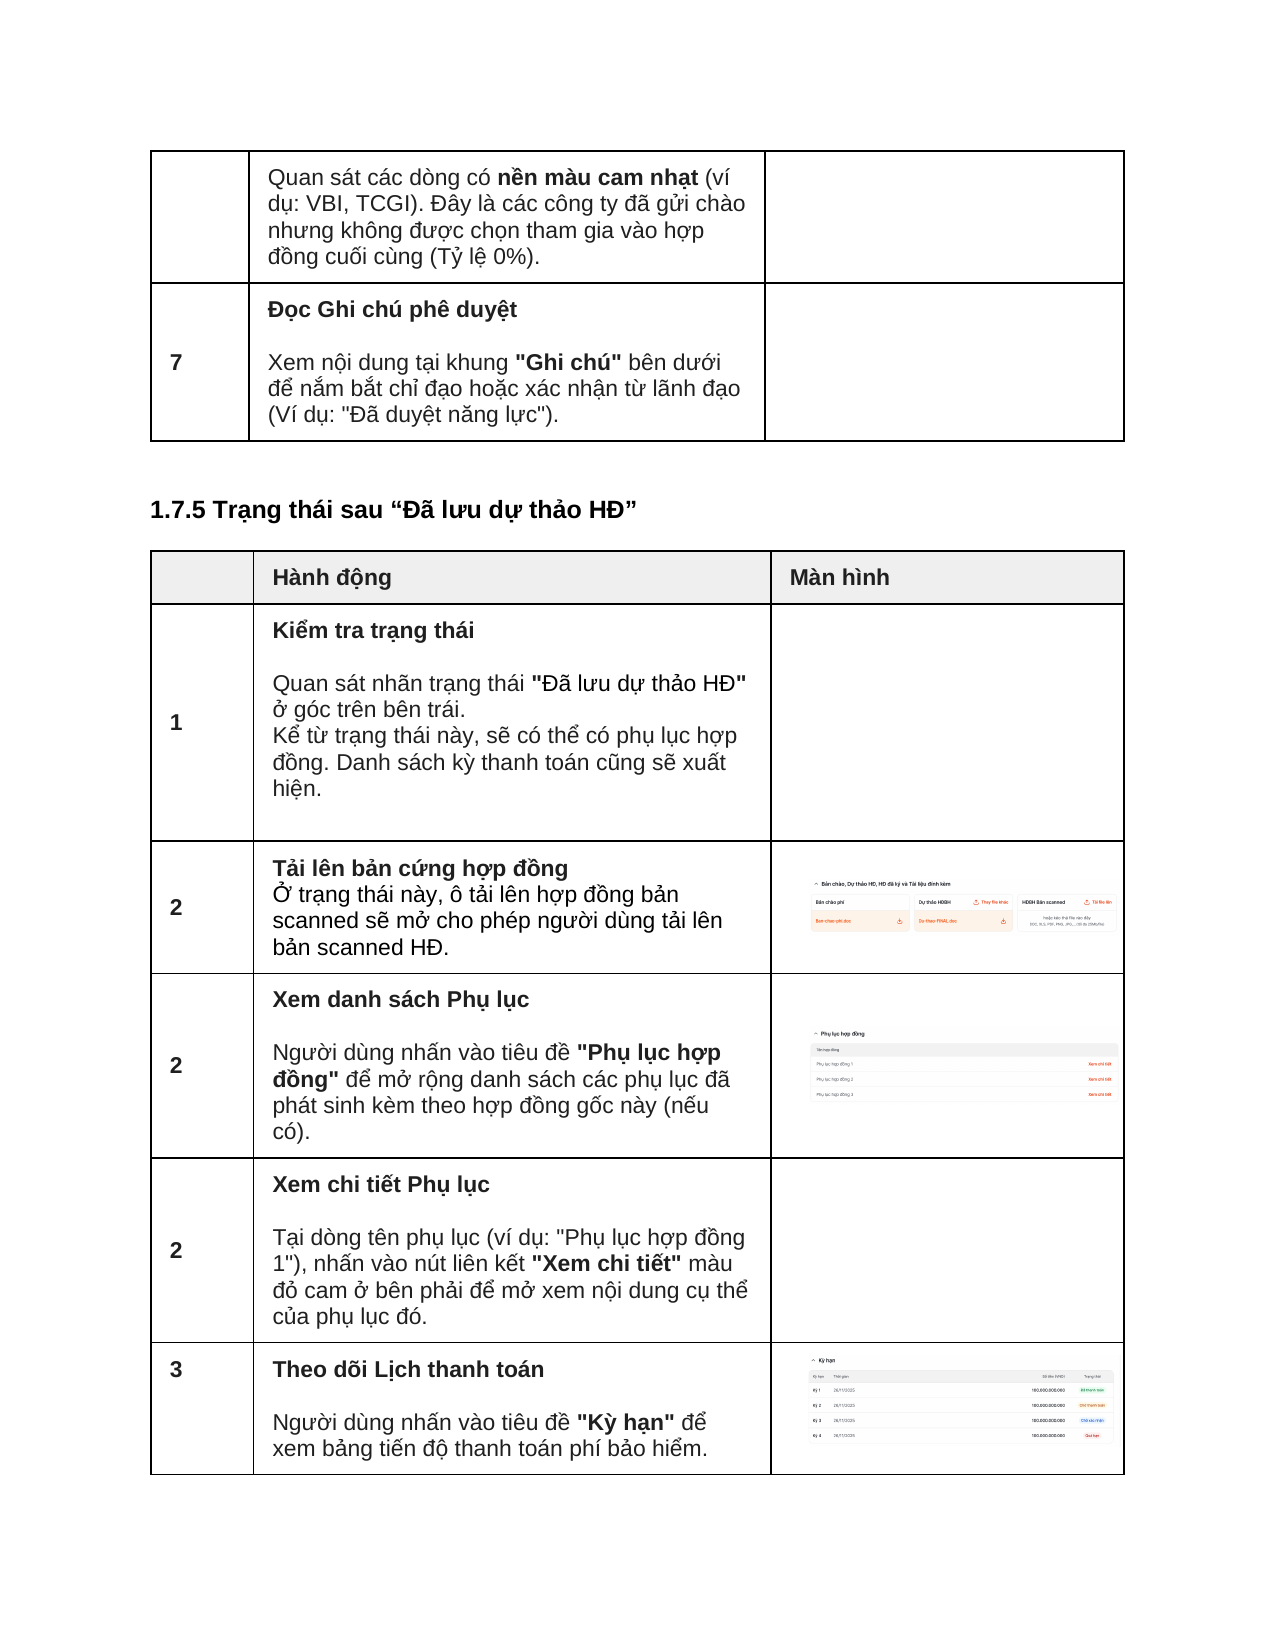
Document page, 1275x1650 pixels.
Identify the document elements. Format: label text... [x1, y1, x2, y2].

subtitle 1.7.5 Trạng thái sau “Đã lưu dự thảo HĐ” [150, 495, 1125, 523]
table_cell Kiểm tra trạng thái Quan sát nhãn trạng thái "Đã lưu dự thảo HĐ" ở góc trên bên trái. Kể từ trạng thái này, sẽ có thể có phụ lục hợp đồng. Danh sách kỳ thanh toán cũng sẽ xuất hiện. [254, 605, 770, 840]
table_cell [772, 842, 1123, 972]
table_cell [766, 284, 1123, 440]
table_cell [772, 1343, 1123, 1474]
table_cell 6 [152, 152, 248, 282]
table_header Hành động [254, 552, 770, 603]
picture [808, 879, 1121, 936]
picture [808, 1026, 1121, 1105]
table_cell 2 [152, 1159, 253, 1342]
table_cell [772, 605, 1123, 840]
table_cell 2 [152, 974, 253, 1157]
table_cell [772, 1159, 1123, 1342]
table_header [152, 552, 253, 603]
table_cell [766, 152, 1123, 282]
picture [808, 1355, 1121, 1447]
table_cell Xem danh sách Phụ lục Người dùng nhấn vào tiêu đề "Phụ lục hợp đồng" để mở rộng danh sách các phụ lục đã phát sinh kèm theo hợp đồng gốc này (nếu có). [254, 974, 770, 1157]
table_header Màn hình [772, 552, 1123, 603]
table_cell Đọc Ghi chú phê duyệt Xem nội dung tại khung "Ghi chú" bên dưới để nắm bắt chỉ đạo hoặc xác nhận từ lãnh đạo (Ví dụ: "Đã duyệt năng lực"). [250, 284, 764, 440]
table_cell Tải lên bản cứng hợp đồng Ở trạng thái này, ô tải lên hợp đồng bản scanned sẽ mở cho phép người dùng tải lên bản scanned HĐ. [254, 842, 770, 972]
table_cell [254, 1343, 770, 1474]
table_cell [772, 974, 1123, 1157]
table_cell 2 [152, 842, 253, 972]
table_cell 3 [152, 1343, 253, 1474]
table_cell 7 [152, 284, 248, 440]
table_cell 1 [152, 605, 253, 840]
table_cell Xem chi tiết Phụ lục Tại dòng tên phụ lục (ví dụ: "Phụ lục hợp đồng 1"), nhấn vào nút liên kết "Xem chi tiết" màu đỏ cam ở bên phải để mở xem nội dung cụ thể của phụ lục đó. [254, 1159, 770, 1342]
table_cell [250, 152, 764, 282]
